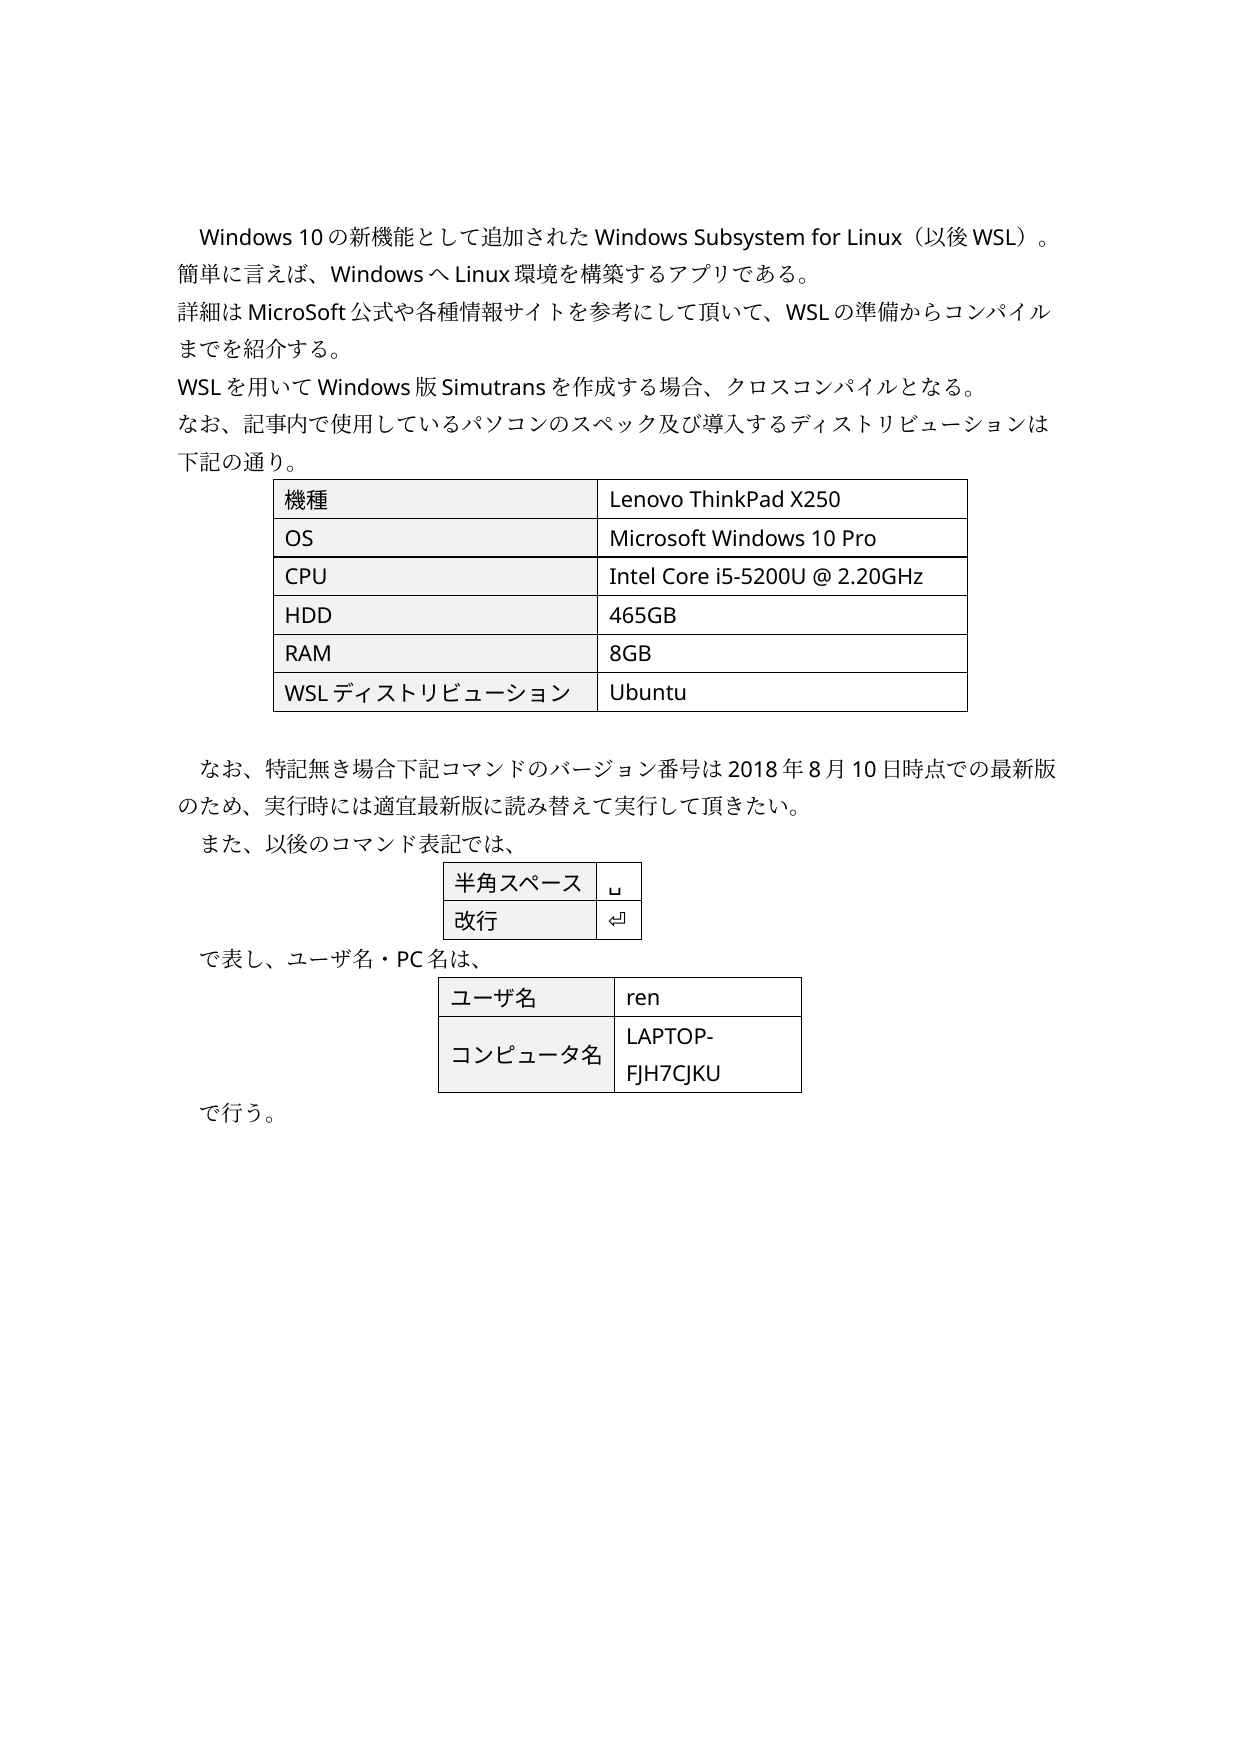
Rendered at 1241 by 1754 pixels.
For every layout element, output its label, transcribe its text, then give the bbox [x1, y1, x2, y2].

table_cell CPU [274, 558, 597, 595]
table_header ユーザ名 [439, 978, 614, 1016]
table_header 半角スペース [444, 863, 596, 900]
text で表し、ユーザ名・PC名は、 [177, 940, 1063, 977]
table_cell RAM [274, 635, 597, 672]
table_cell Ubuntu [598, 673, 967, 711]
text 簡単に言えば、WindowsへLinux環境を構築するアプリである。 [177, 254, 1063, 292]
table_cell Intel Core i5-5200U @ 2.20GHz [598, 558, 967, 595]
table_header ren [615, 978, 801, 1016]
table_header Lenovo ThinkPad X250 [598, 480, 967, 518]
table_header 機種 [274, 480, 597, 518]
text Windows 10の新機能として追加されたWindows Subsystem for Linux（以後WSL）。 [177, 217, 1063, 254]
text で行う。 [177, 1093, 1063, 1130]
table_cell OS [274, 519, 597, 556]
text また、以後のコマンド表記では、 [177, 824, 1063, 862]
table_cell WSLディストリビューション [274, 673, 597, 711]
text 詳細はMicroSoft公式や各種情報サイトを参考にして頂いて、WSLの準備からコンパイルまでを紹介する。 [177, 292, 1063, 367]
table_cell LAPTOP-FJH7CJKU [615, 1017, 801, 1092]
table_cell HDD [274, 596, 597, 633]
table_cell Microsoft Windows 10 Pro [598, 519, 967, 556]
table_cell 8GB [598, 635, 967, 672]
table_cell ⏎ [597, 901, 641, 939]
table_cell 改行 [444, 901, 596, 939]
table_header ␣ [597, 863, 641, 900]
text WSLを用いてWindows版Simutransを作成する場合、クロスコンパイルとなる。 [177, 367, 1063, 404]
text なお、特記無き場合下記コマンドのバージョン番号は2018年8月10日時点での最新版のため、実行時には適宜最新版に読み替えて実行して頂きたい。 [177, 749, 1063, 824]
text なお、記事内で使用しているパソコンのスペック及び導入するディストリビューションは下記の通り。 [177, 404, 1063, 479]
table_cell 465GB [598, 596, 967, 633]
table_cell コンピュータ名 [439, 1017, 614, 1092]
